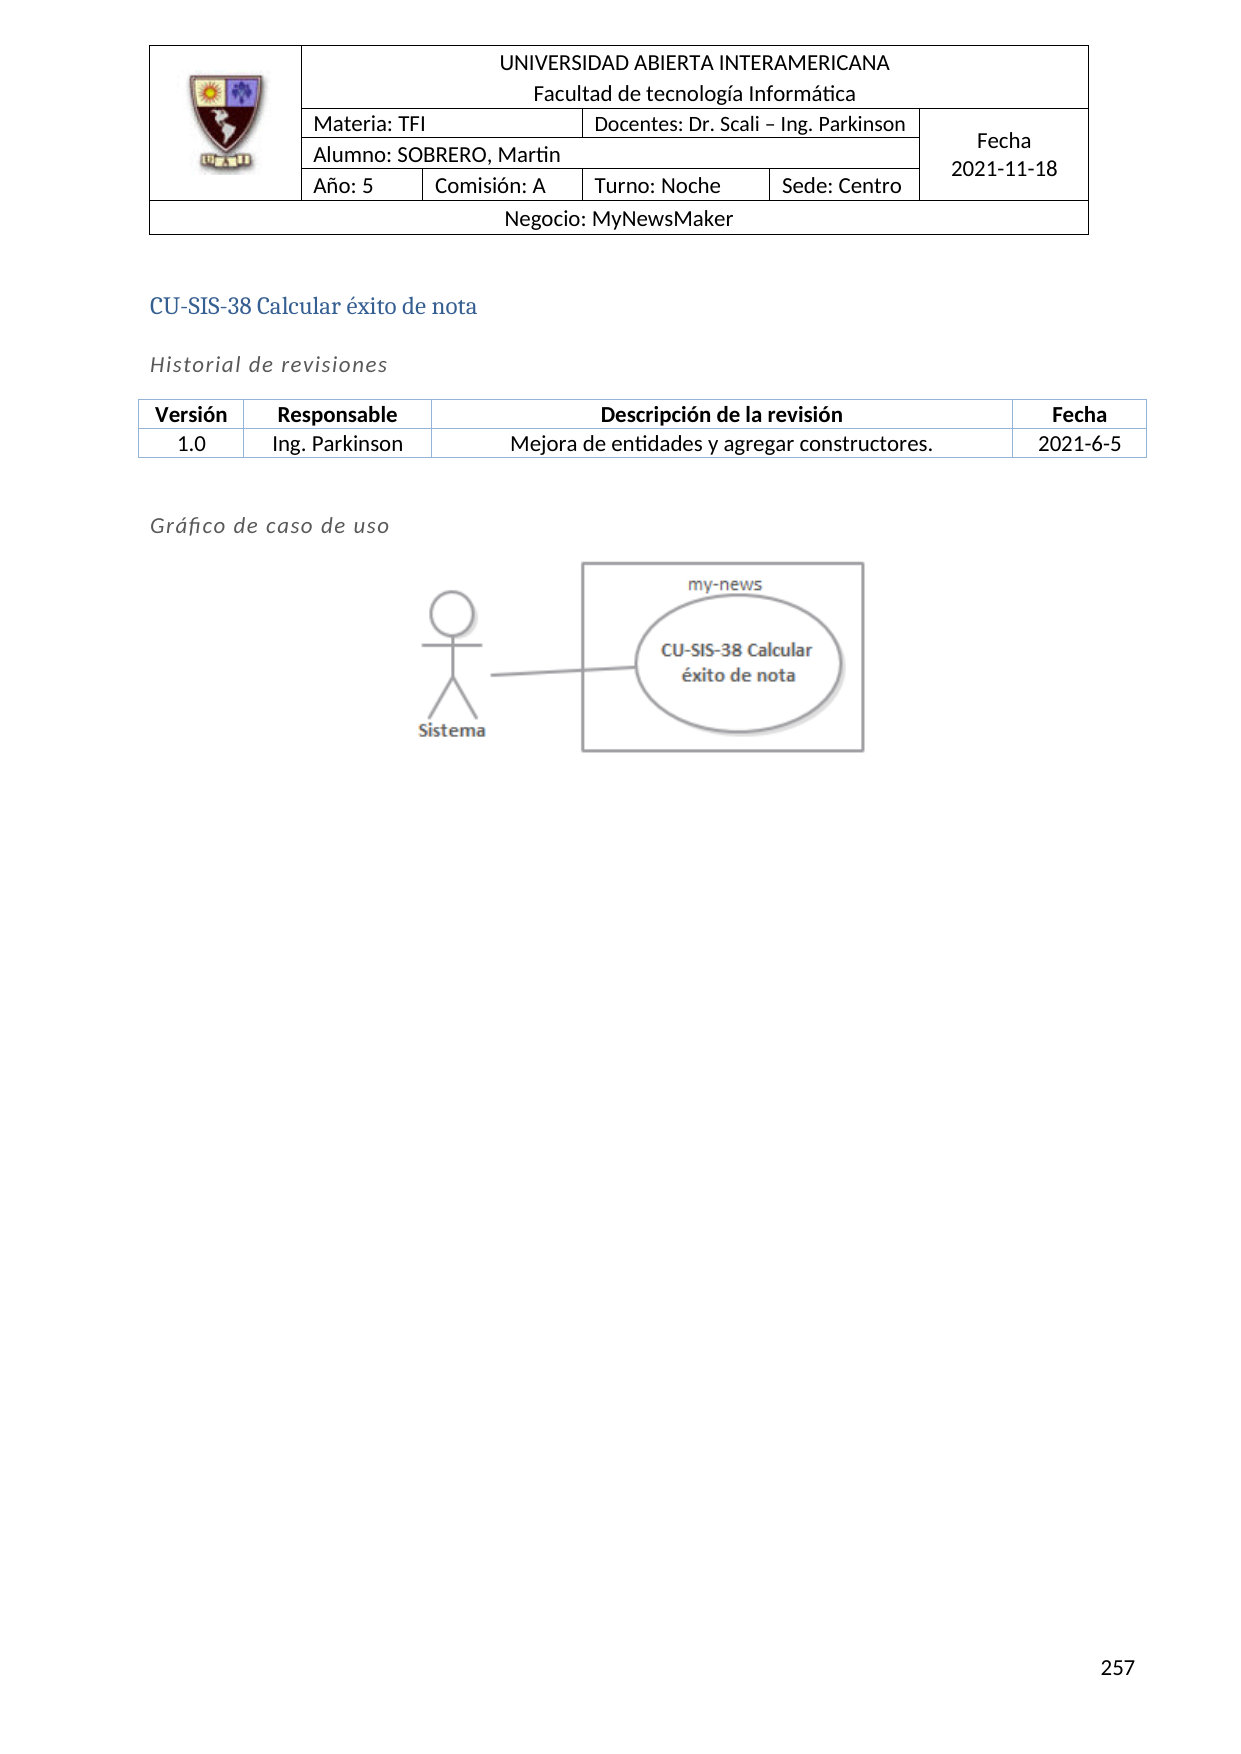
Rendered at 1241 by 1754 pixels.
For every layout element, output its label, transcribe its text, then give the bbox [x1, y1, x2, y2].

subtitle CU-SIS-38 Calcular éxito de nota [150, 292, 1135, 321]
subtitle Gráfico de caso de uso [150, 511, 1135, 539]
picture [414, 559, 871, 759]
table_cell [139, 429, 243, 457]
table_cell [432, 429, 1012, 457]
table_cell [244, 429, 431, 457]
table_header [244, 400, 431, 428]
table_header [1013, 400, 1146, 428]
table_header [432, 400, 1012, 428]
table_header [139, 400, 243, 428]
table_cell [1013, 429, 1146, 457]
picture [175, 67, 276, 180]
subtitle Historial de revisiones [150, 350, 1135, 378]
